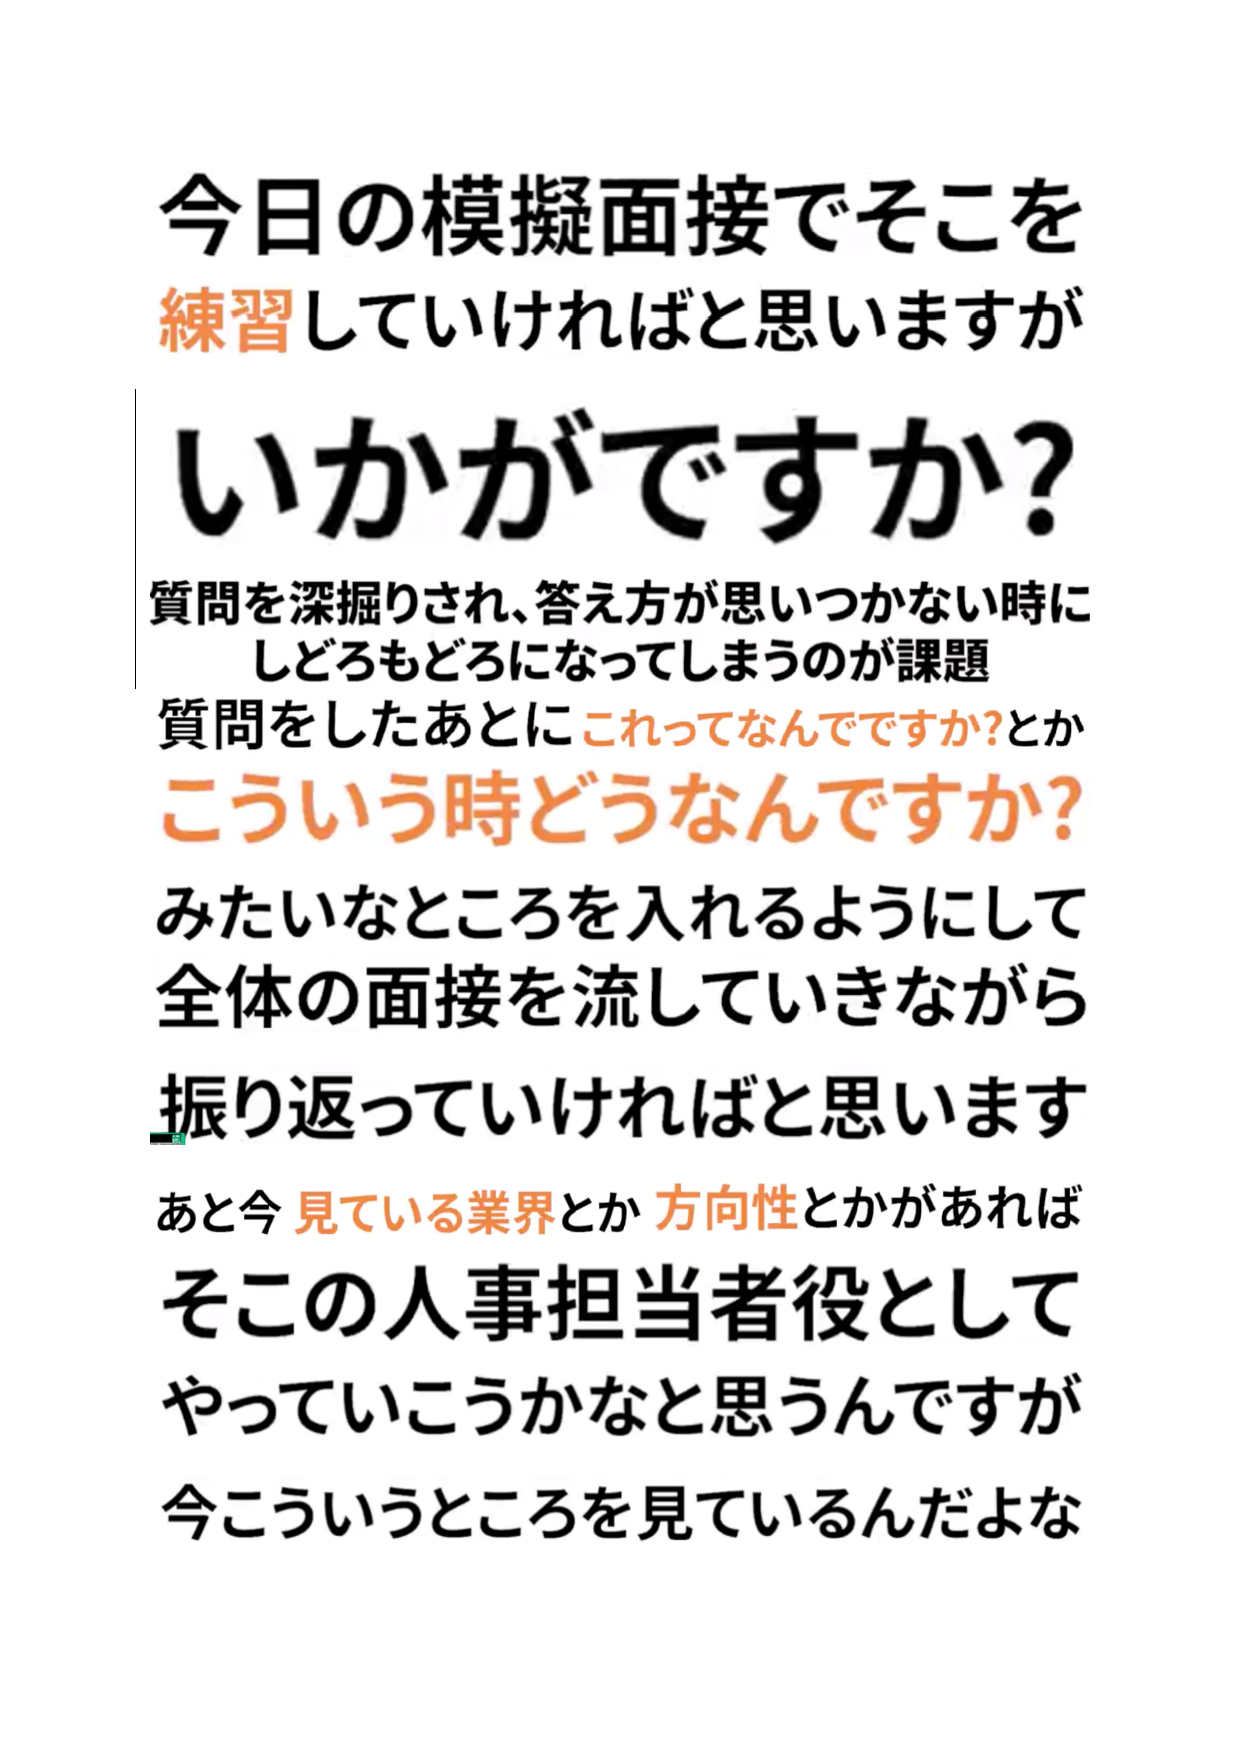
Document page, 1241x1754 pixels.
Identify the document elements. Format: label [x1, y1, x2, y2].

picture [150, 164, 1091, 268]
picture [150, 389, 1091, 560]
picture [150, 952, 1091, 1037]
picture [150, 277, 1091, 362]
picture [150, 764, 1091, 848]
picture [150, 689, 1087, 754]
picture [150, 1064, 1091, 1145]
picture [150, 1477, 1091, 1543]
picture [150, 1252, 1091, 1348]
picture [150, 1364, 1091, 1444]
picture [150, 877, 1091, 944]
picture [150, 577, 1091, 684]
picture [150, 1177, 1091, 1237]
